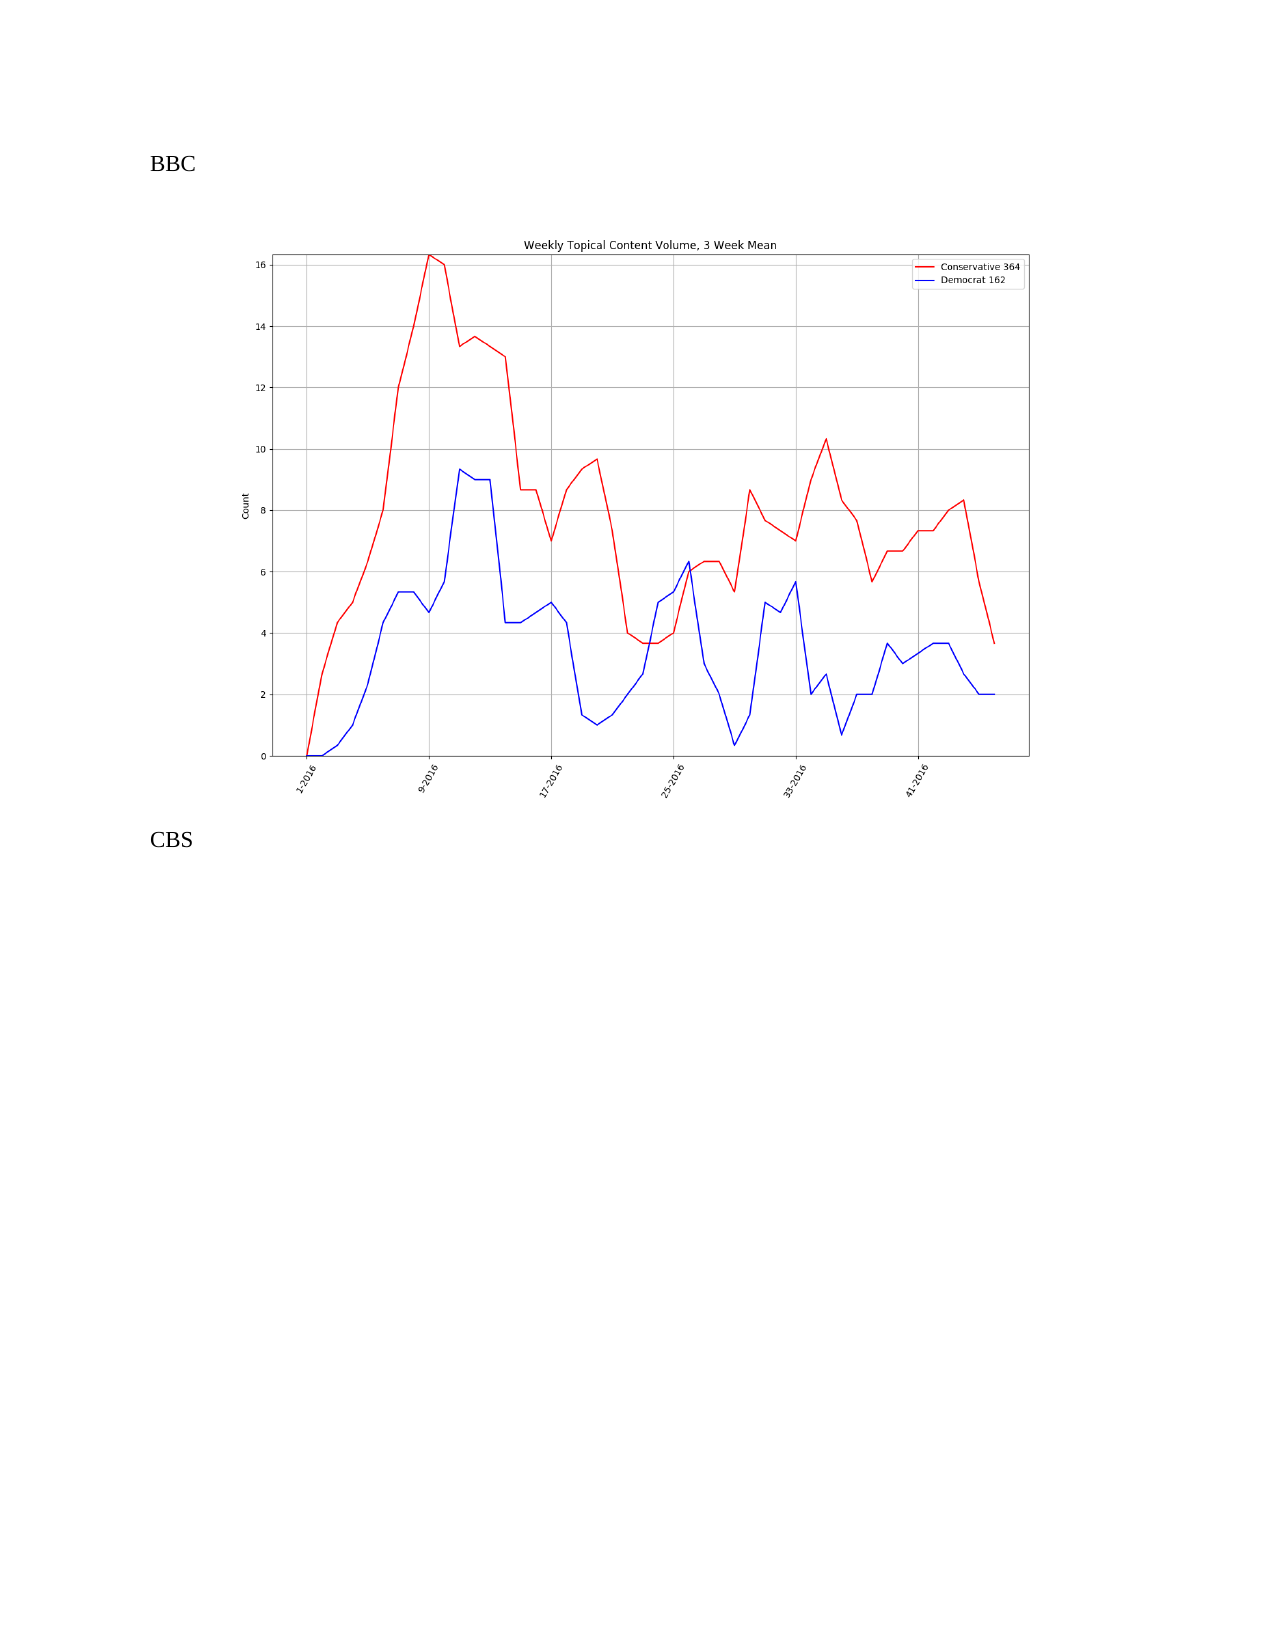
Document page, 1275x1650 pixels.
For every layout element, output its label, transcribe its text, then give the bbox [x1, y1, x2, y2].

subtitle CBS [150, 827, 1125, 853]
picture [150, 176, 1125, 827]
subtitle BBC [150, 150, 1125, 176]
